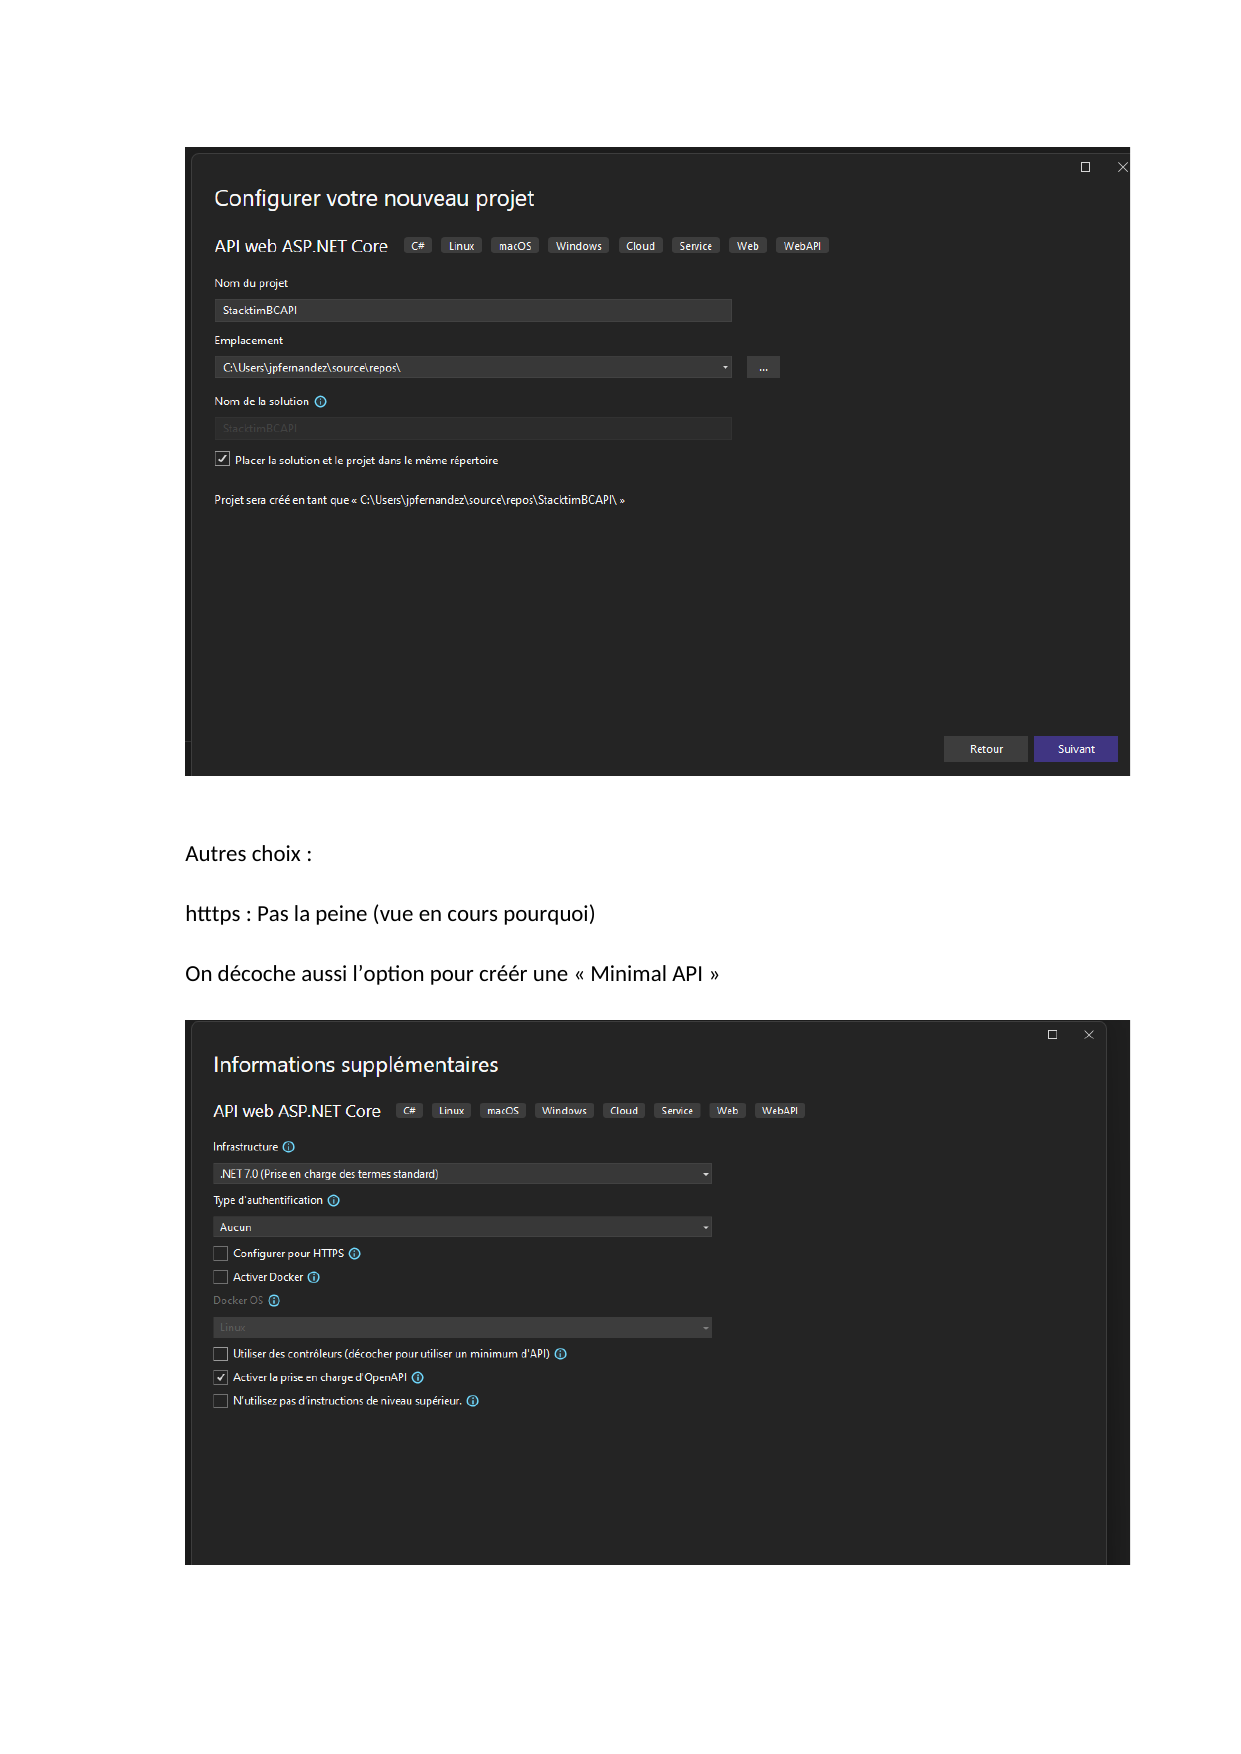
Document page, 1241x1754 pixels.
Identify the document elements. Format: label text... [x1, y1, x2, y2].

list Autres choix : [185, 839, 1093, 867]
picture [185, 1020, 1130, 1565]
list On décoche aussi l’option pour créér une « Minimal API » [185, 959, 1093, 987]
list htttps : Pas la peine (vue en cours pourquoi) [185, 899, 1093, 927]
picture [185, 147, 1130, 776]
